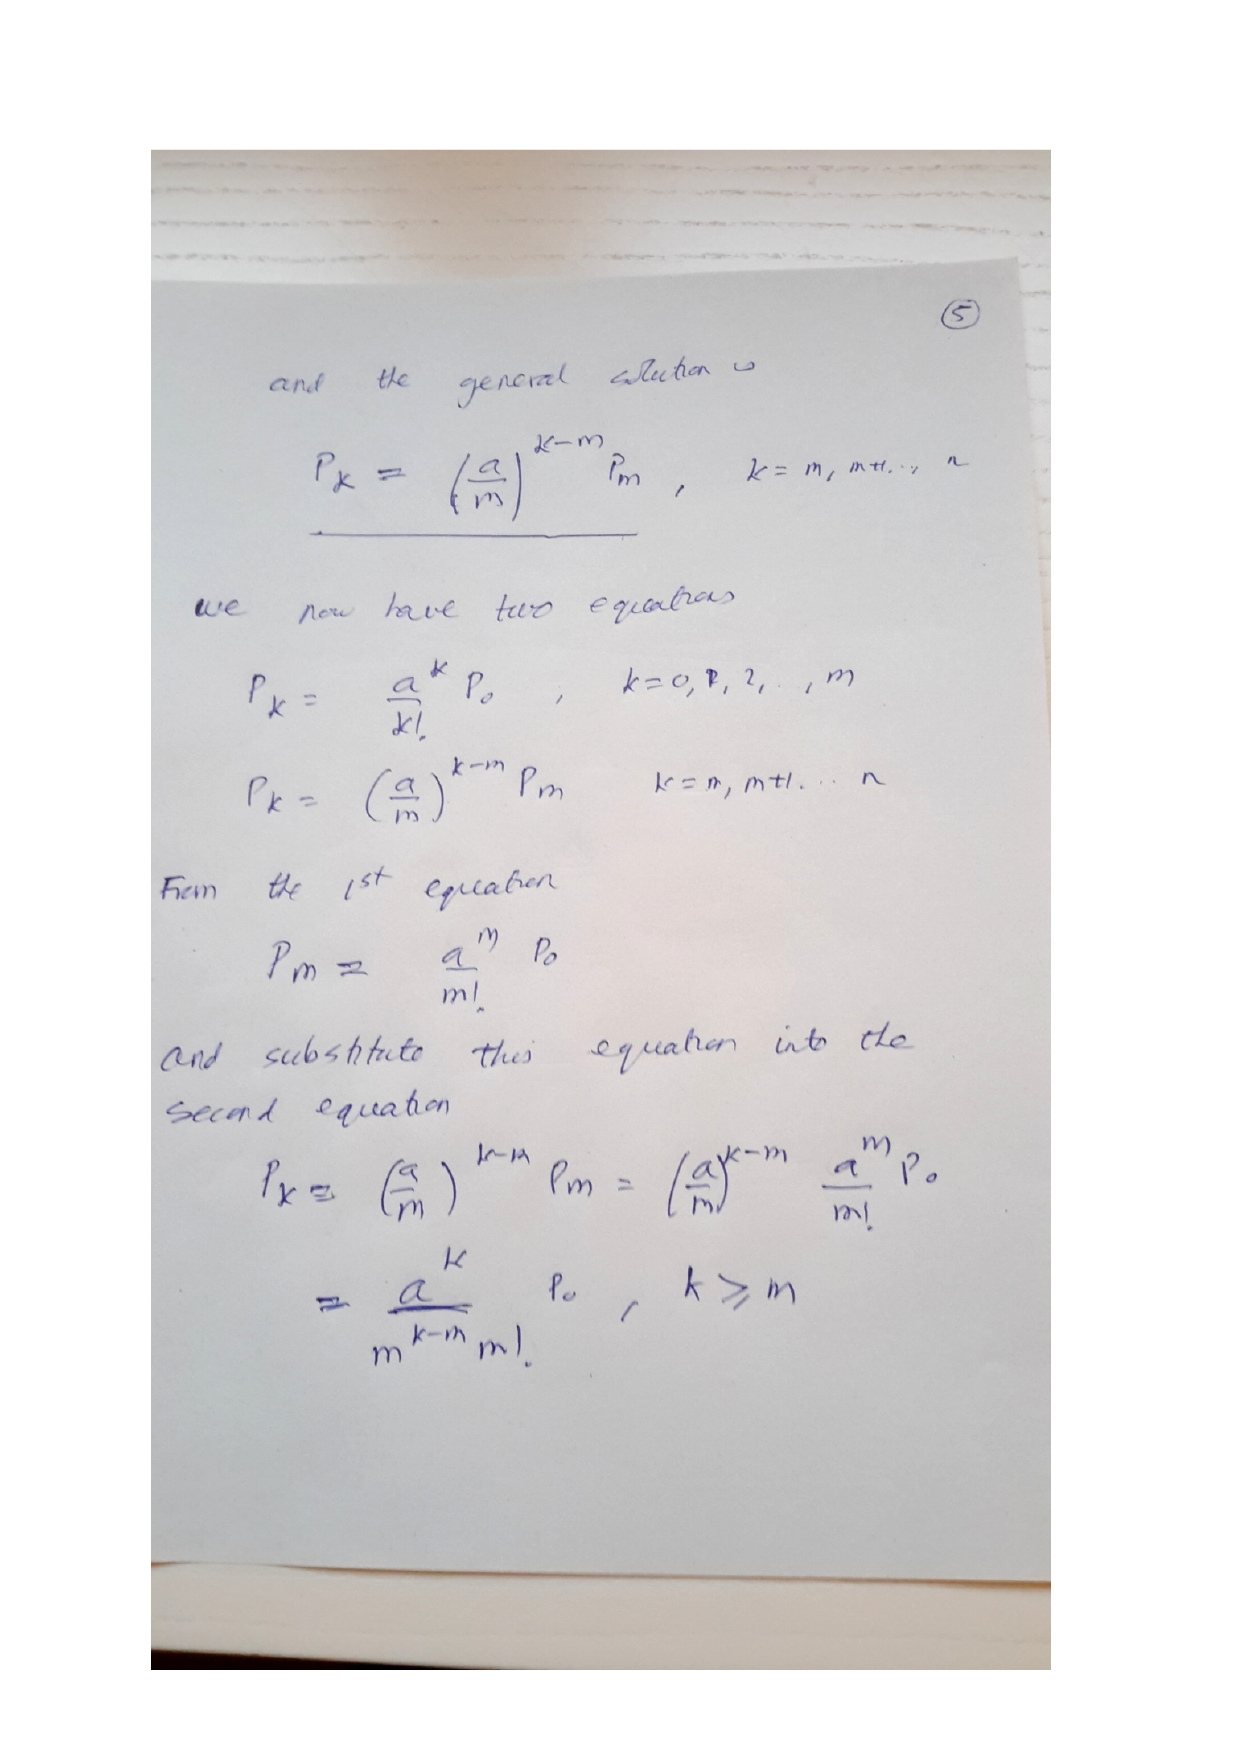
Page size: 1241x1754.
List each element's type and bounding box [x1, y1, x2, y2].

picture [152, 151, 1051, 1668]
